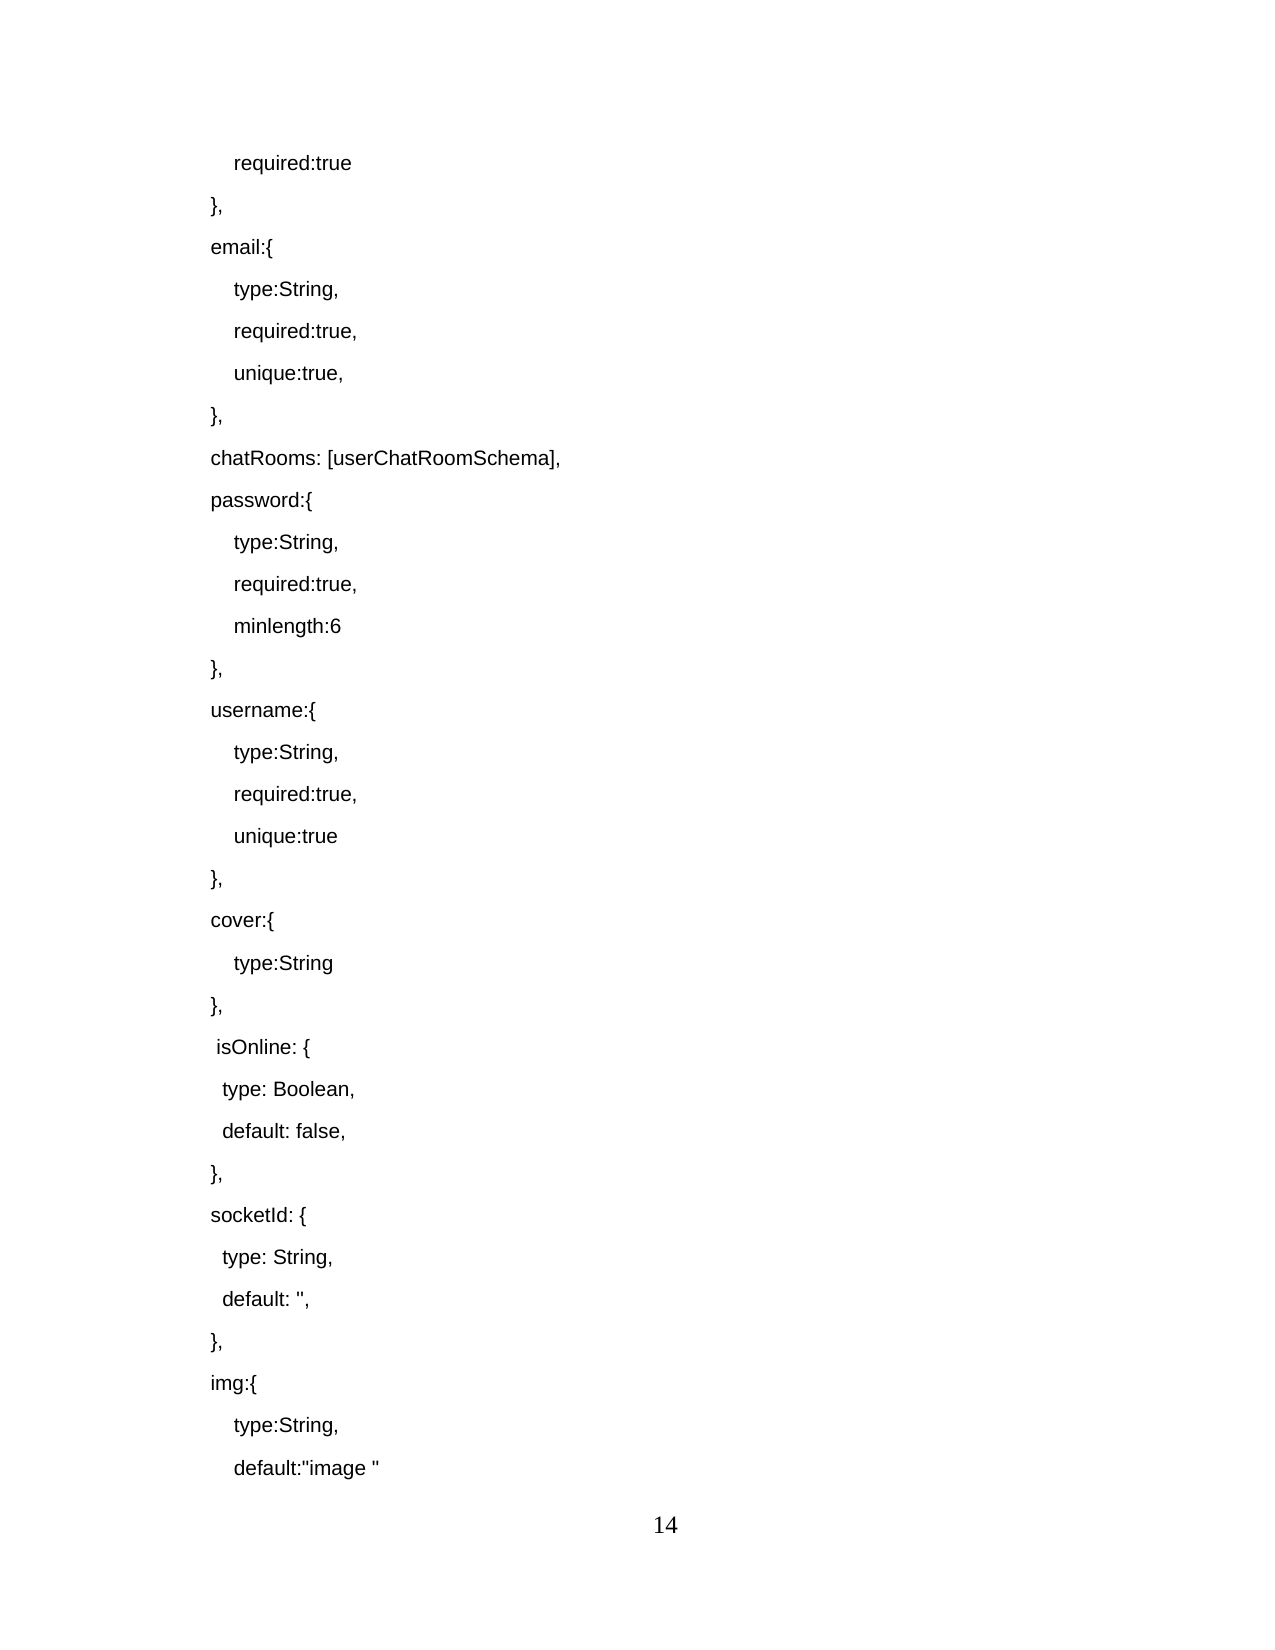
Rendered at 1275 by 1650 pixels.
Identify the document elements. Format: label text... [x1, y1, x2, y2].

text type:String, [187, 529, 1185, 553]
text type: Boolean, [187, 1077, 1185, 1101]
text email:{ [187, 235, 1185, 259]
text }, [187, 193, 1185, 217]
text }, [187, 656, 1185, 680]
text chatRooms: [userChatRoomSchema], [187, 445, 1185, 469]
text type:String, [187, 1413, 1185, 1437]
text required:true, [187, 782, 1185, 806]
text }, [187, 403, 1185, 427]
text default: '', [187, 1287, 1185, 1311]
text default: false, [187, 1119, 1185, 1143]
text type:String, [187, 740, 1185, 764]
text default:"image " [187, 1455, 1185, 1479]
text type:String [187, 950, 1185, 974]
text }, [187, 866, 1185, 890]
text required:true, [187, 572, 1185, 596]
text type:String, [187, 277, 1185, 301]
text img:{ [187, 1371, 1185, 1395]
text password:{ [187, 487, 1185, 511]
text }, [187, 1329, 1185, 1353]
text unique:true, [187, 361, 1185, 385]
text isOnline: { [187, 1034, 1185, 1058]
text }, [187, 992, 1185, 1016]
text username:{ [187, 698, 1185, 722]
text socketId: { [187, 1203, 1185, 1227]
text required:true [187, 151, 1185, 175]
text minlength:6 [187, 614, 1185, 638]
text unique:true [187, 824, 1185, 848]
text cover:{ [187, 908, 1185, 932]
text type: String, [187, 1245, 1185, 1269]
text }, [187, 1161, 1185, 1185]
text required:true, [187, 319, 1185, 343]
